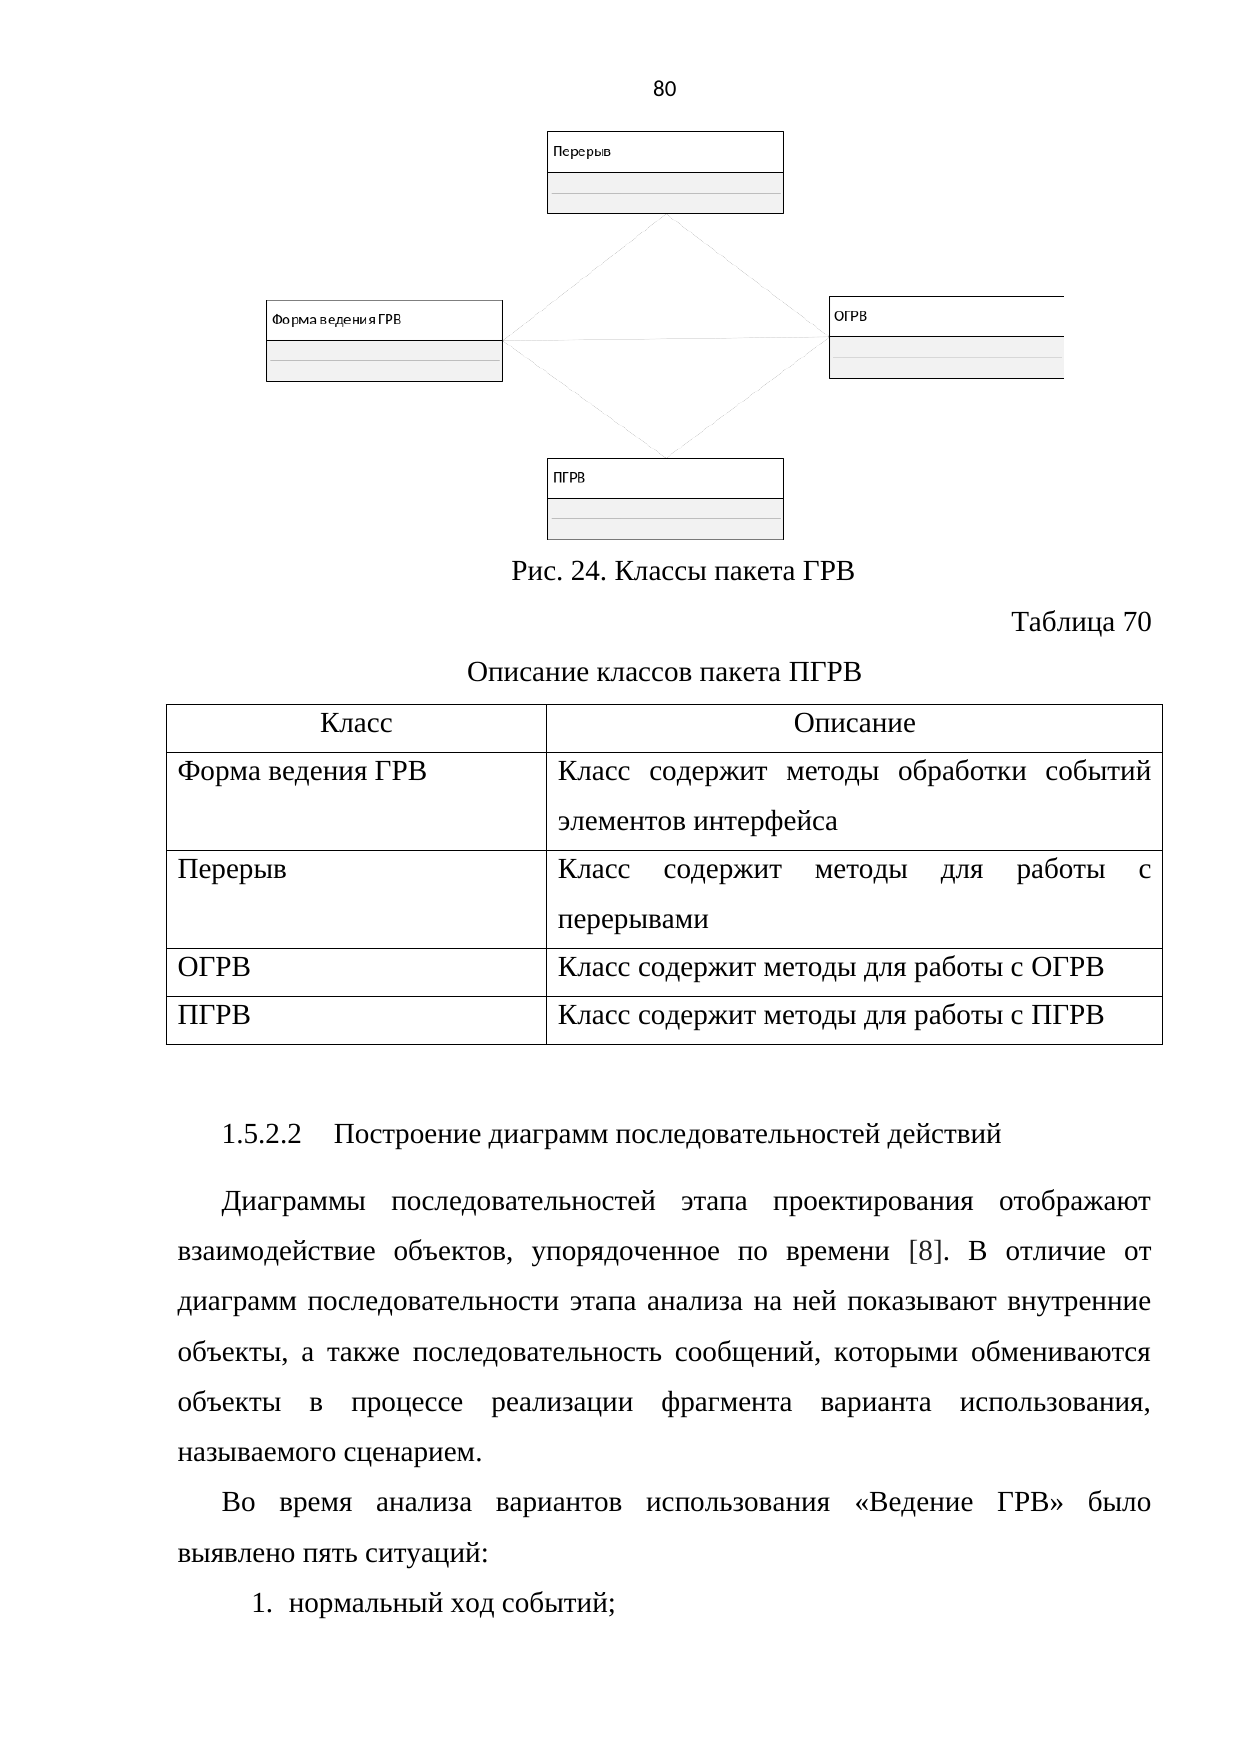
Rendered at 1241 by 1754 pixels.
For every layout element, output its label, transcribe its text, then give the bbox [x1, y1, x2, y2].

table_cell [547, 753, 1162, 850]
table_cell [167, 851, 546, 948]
text Рис. 24. Классы пакета ГРВ [177, 553, 1152, 587]
subtitle Построение диаграмм последовательностей действий [221, 1116, 1152, 1149]
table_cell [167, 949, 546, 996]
list нормальный ход событий; [251, 1585, 1152, 1619]
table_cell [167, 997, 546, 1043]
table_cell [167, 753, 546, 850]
text Таблица 70 [177, 604, 1152, 637]
text Во время анализа вариантов использования «Ведение ГРВ» было выявлено пять ситуаций: [177, 1484, 1152, 1568]
list Диаграммы последовательностей этапа проектирования отображают взаимодействие объектов, упорядоченное по времени [8]. В отличие от диаграмм последовательности этапа анализа на ней показывают внутренние объекты, а также последовательность сообщений, которыми обмениваются объекты в процессе реализации фрагмента варианта использования, называемого сценарием. [177, 1183, 1152, 1468]
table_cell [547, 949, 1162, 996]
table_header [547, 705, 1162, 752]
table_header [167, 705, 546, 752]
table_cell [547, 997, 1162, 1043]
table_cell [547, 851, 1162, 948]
text Описание классов пакета ПГРВ [177, 654, 1152, 688]
